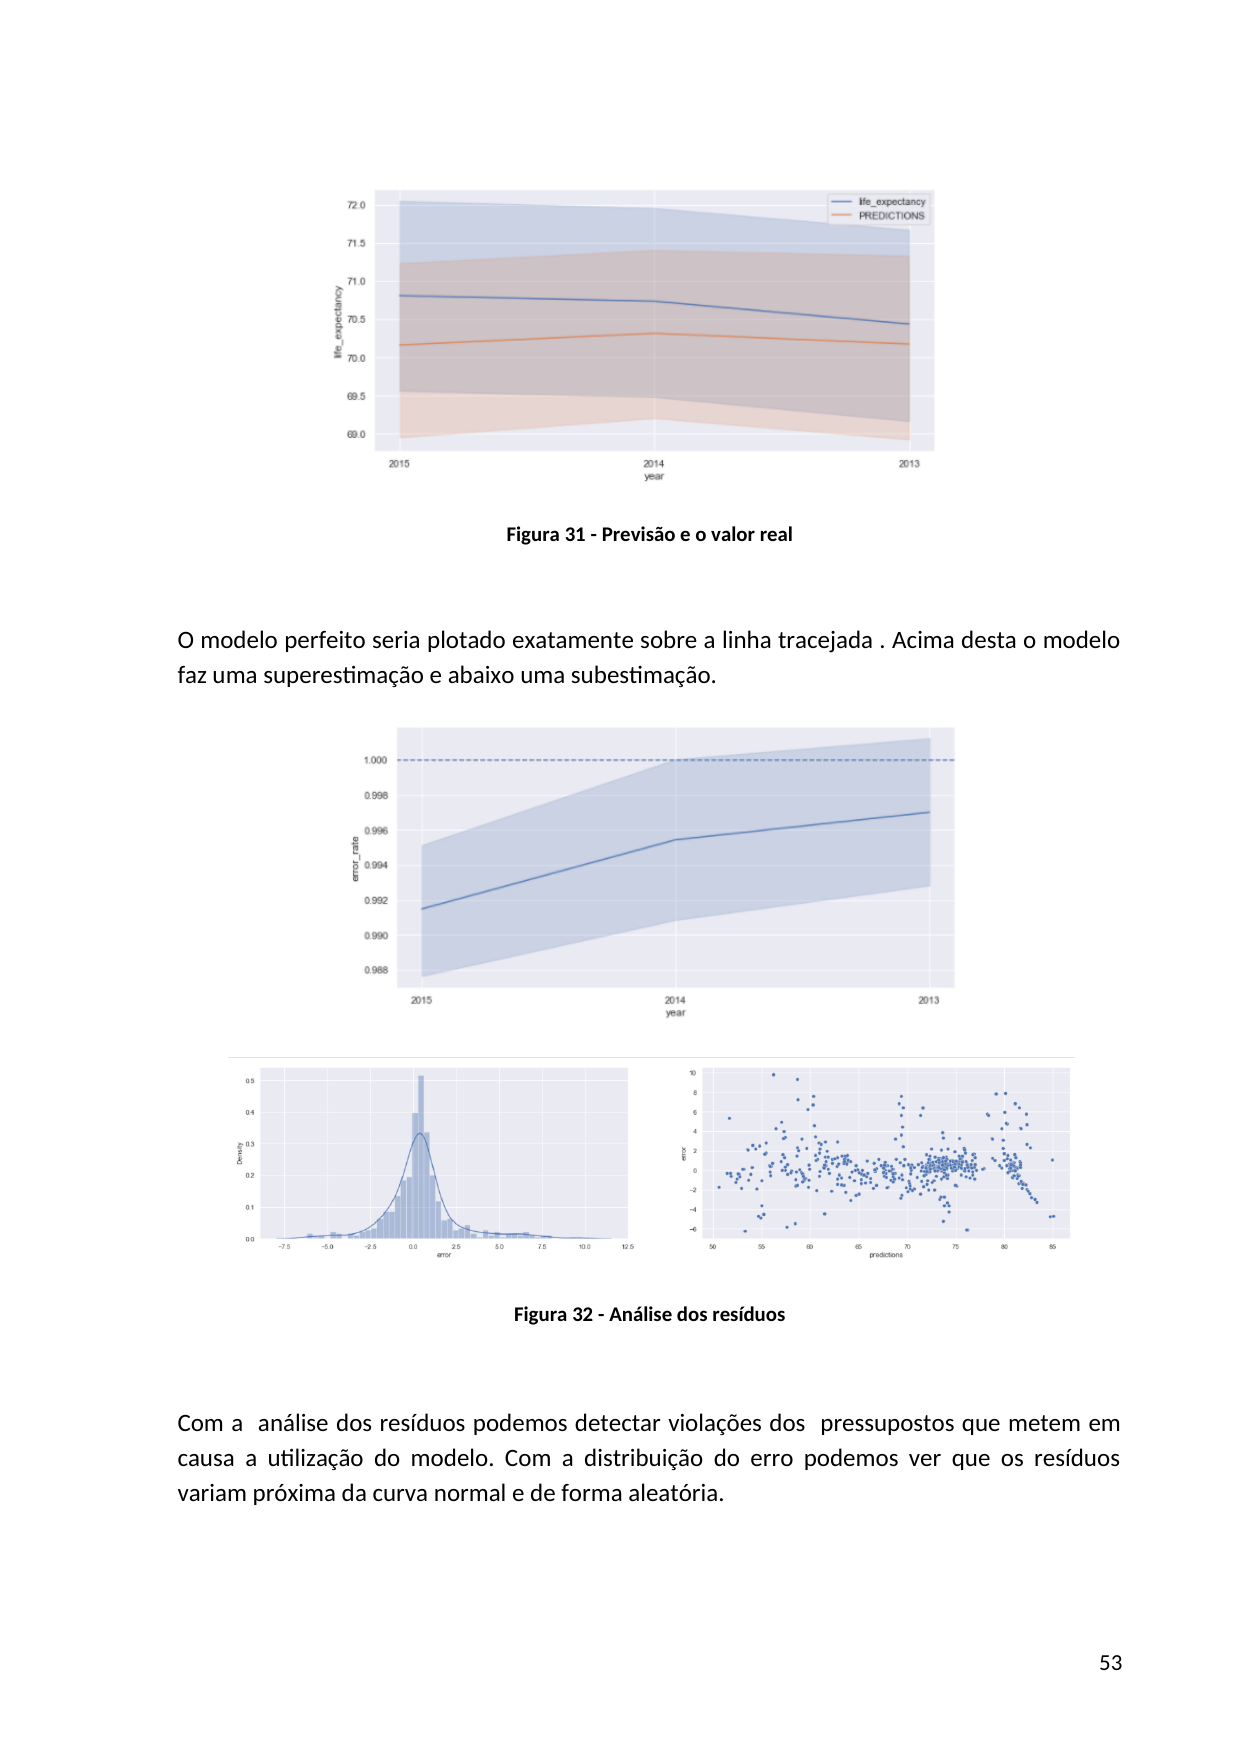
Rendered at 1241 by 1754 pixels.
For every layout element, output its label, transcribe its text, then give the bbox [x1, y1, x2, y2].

picture [333, 715, 966, 1033]
text Figura 32 - Análise dos resíduos [177, 1301, 1122, 1327]
text Com a análise dos resíduos podemos detectar violações dos pressupostos que metem em causa a utilização do modelo. Com a distribuição do erro podemos ver que os resíduos variam próxima da curva normal e de forma aleatória. [177, 1407, 1122, 1508]
text Figura 31 - Previsão e o valor real [177, 521, 1122, 547]
picture [224, 1057, 1075, 1277]
picture [310, 177, 989, 497]
text O modelo perfeito seria plotado exatamente sobre a linha tracejada . Acima desta o modelo faz uma superestimação e abaixo uma subestimação. [177, 624, 1122, 690]
